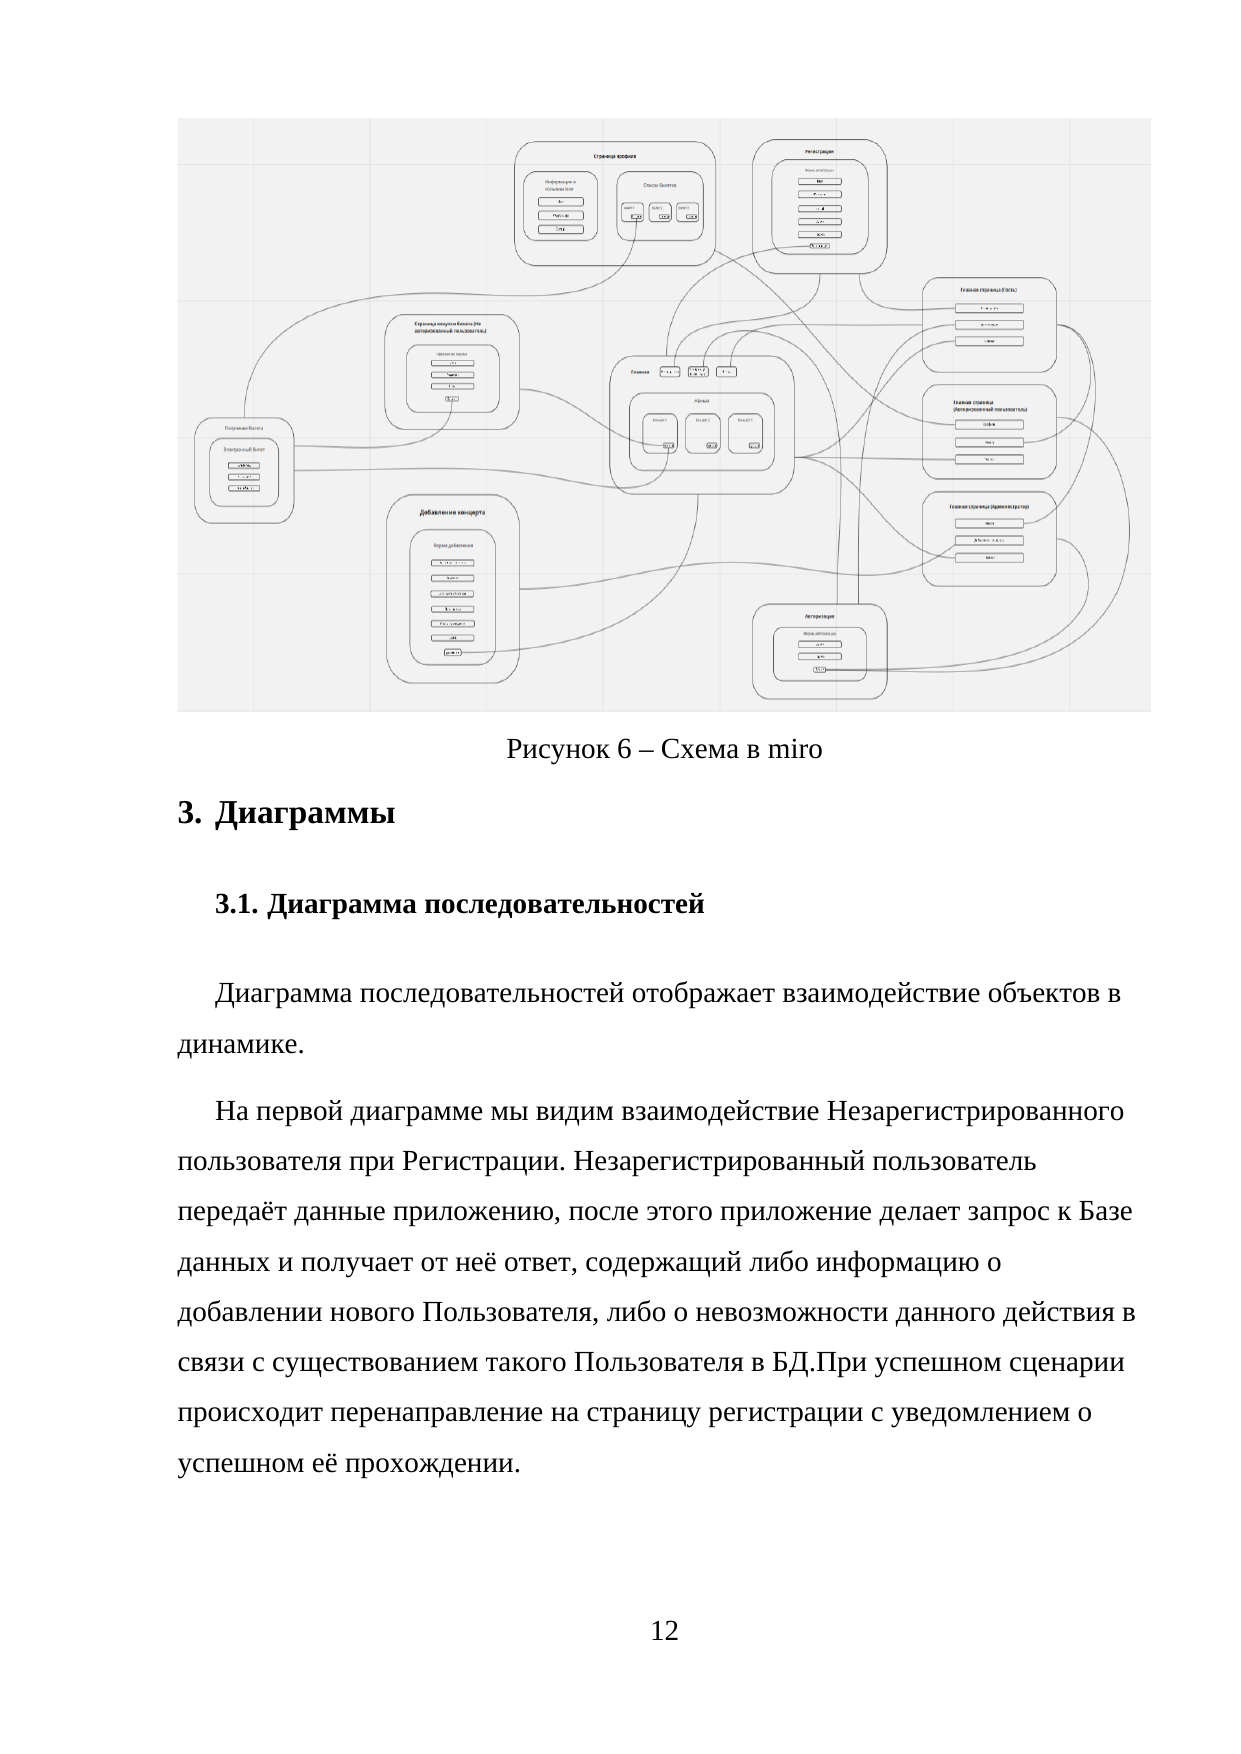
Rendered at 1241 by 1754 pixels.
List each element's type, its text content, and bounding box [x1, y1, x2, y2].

subtitle Диаграммы [177, 792, 1152, 831]
text Диаграмма последовательностей отображает взаимодействие объектов в динамике. [177, 975, 1152, 1059]
text Рисунок 6 – Схема в miro [177, 731, 1152, 765]
picture [177, 118, 1152, 712]
text На первой диаграмме мы видим взаимодействие Незарегистрированного пользователя при Регистрации. Незарегистрированный пользователь передаёт данные приложению, после этого приложение делает запрос к Базе данных и получает от неё ответ, содержащий либо информацию о добавлении нового Пользователя, либо о невозможности данного действия в связи с существованием такого Пользователя в БД.При успешном сценарии происходит перенаправление на страницу регистрации с уведомлением о успешном её прохождении. [177, 1093, 1152, 1478]
subtitle Диаграмма последовательностей [215, 886, 1152, 920]
